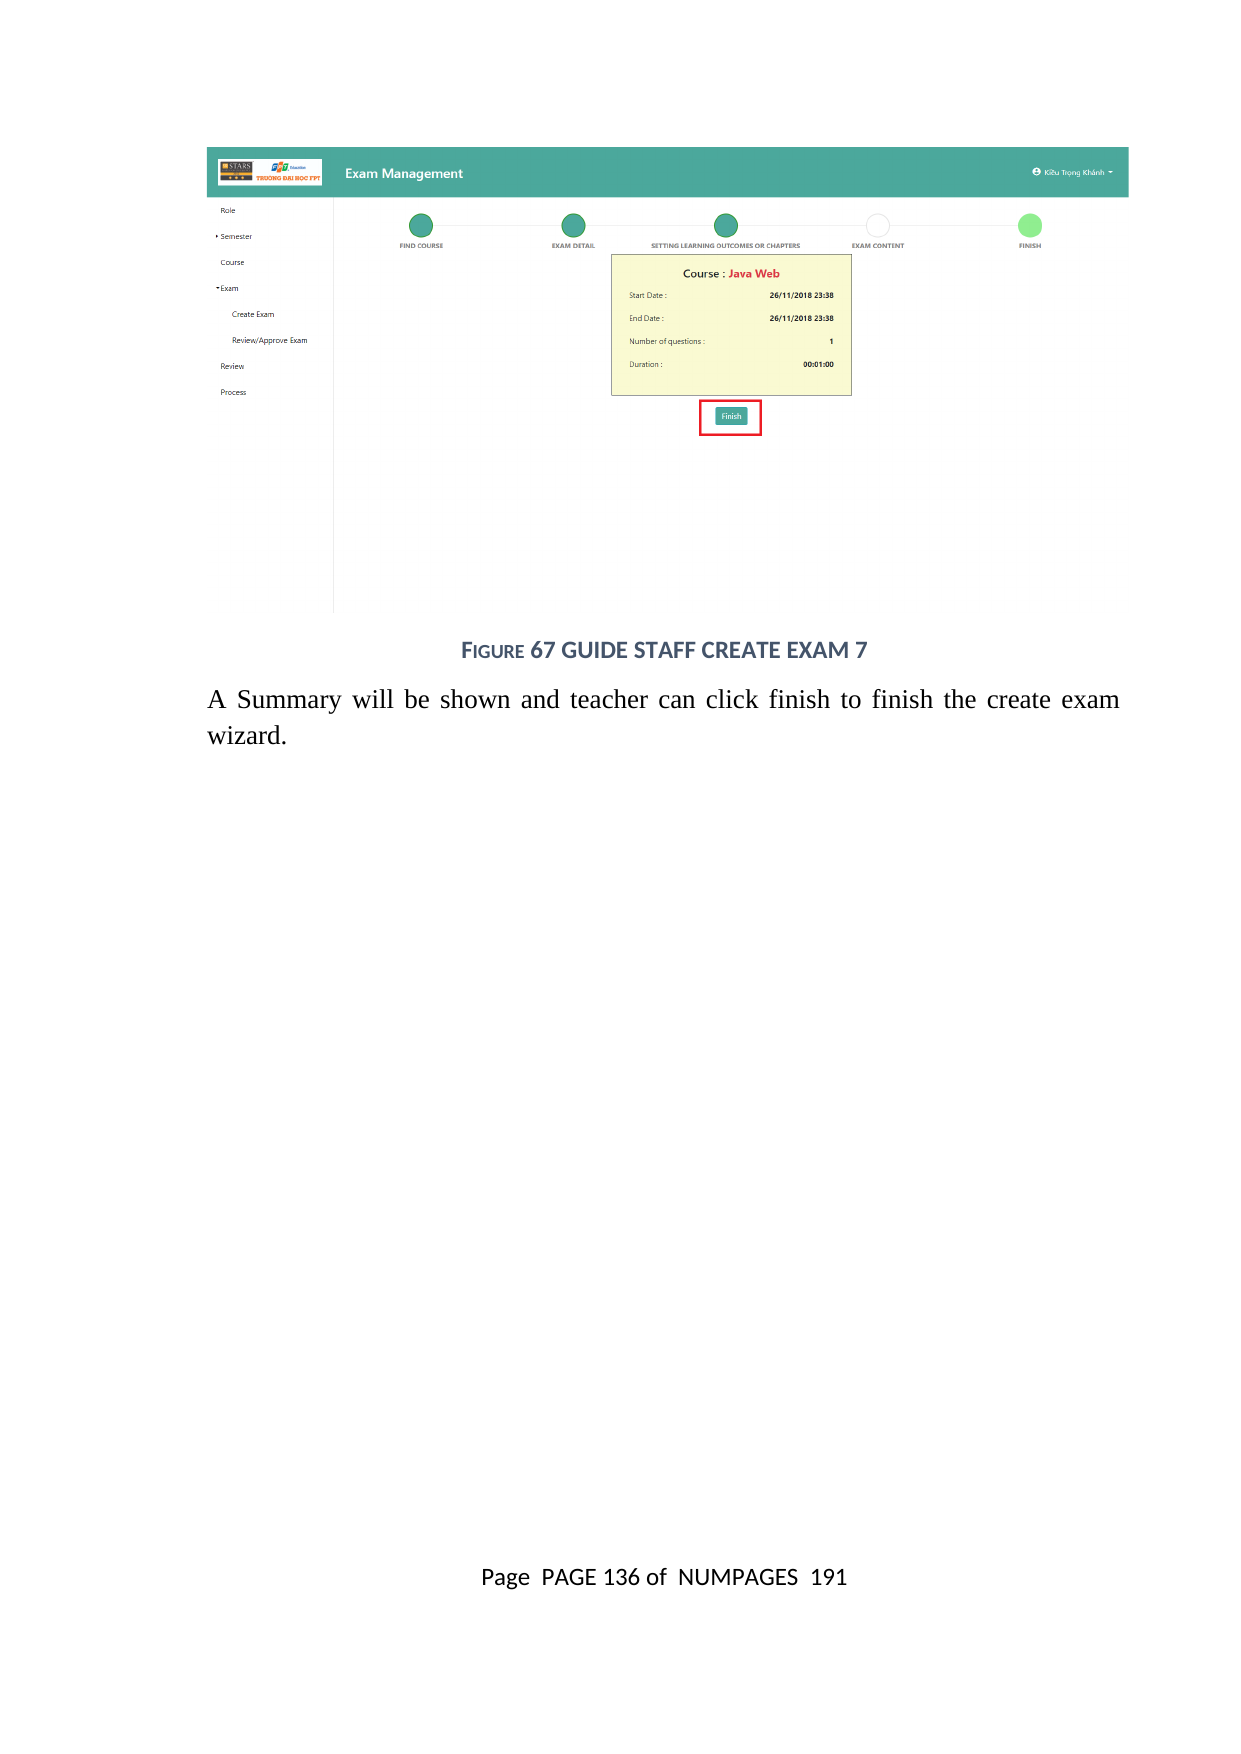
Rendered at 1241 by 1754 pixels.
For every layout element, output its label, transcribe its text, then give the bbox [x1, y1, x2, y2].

text A Summary will be shown and teacher can click finish to finish the create exam wizard. [207, 683, 1122, 750]
picture [206, 147, 1129, 613]
